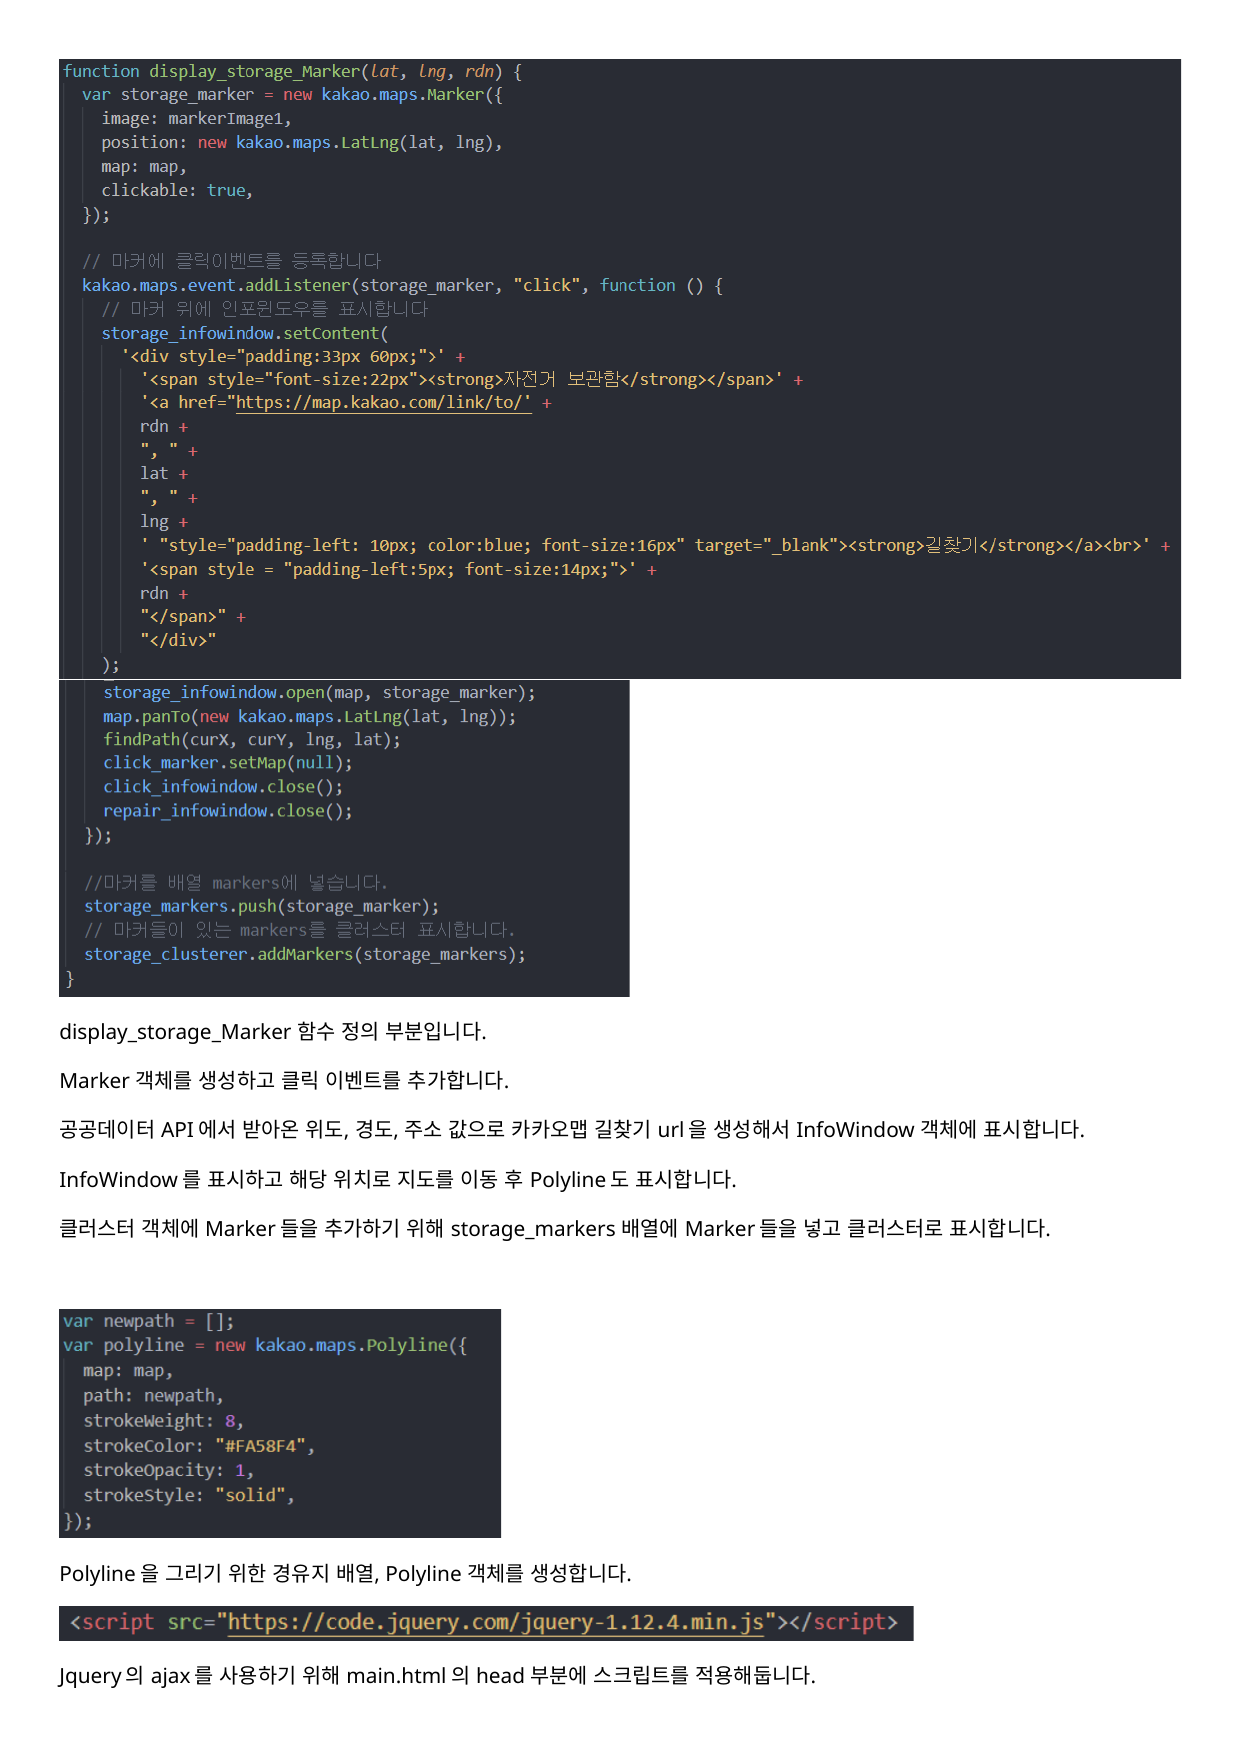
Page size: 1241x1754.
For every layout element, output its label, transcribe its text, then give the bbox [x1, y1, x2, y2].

text InfoWindow를 표시하고 해당 위치로 지도를 이동 후 Polyline도 표시합니다. [59, 1163, 1181, 1193]
picture [59, 1309, 502, 1538]
text 클러스터 객체에 Marker들을 추가하기 위해 storage_markers 배열에 Marker들을 넣고 클러스터로 표시합니다. [59, 1212, 1181, 1243]
picture [59, 59, 1182, 679]
picture [59, 1606, 914, 1641]
text Marker 객체를 생성하고 클릭 이벤트를 추가합니다. [59, 1064, 1181, 1095]
text Polyline을 그리기 위한 경유지 배열, Polyline 객체를 생성합니다. [59, 1557, 1181, 1587]
text display_storage_Marker 함수 정의 부분입니다. [59, 1015, 1181, 1045]
text 공공데이터 API에서 받아온 위도, 경도, 주소 값으로 카카오맵 길찾기 url을 생성해서 InfoWindow 객체에 표시합니다. [59, 1114, 1181, 1144]
text Jquery의 ajax를 사용하기 위해 main.html의 head 부분에 스크립트를 적용해둡니다. [59, 1659, 1181, 1689]
picture [59, 680, 630, 997]
